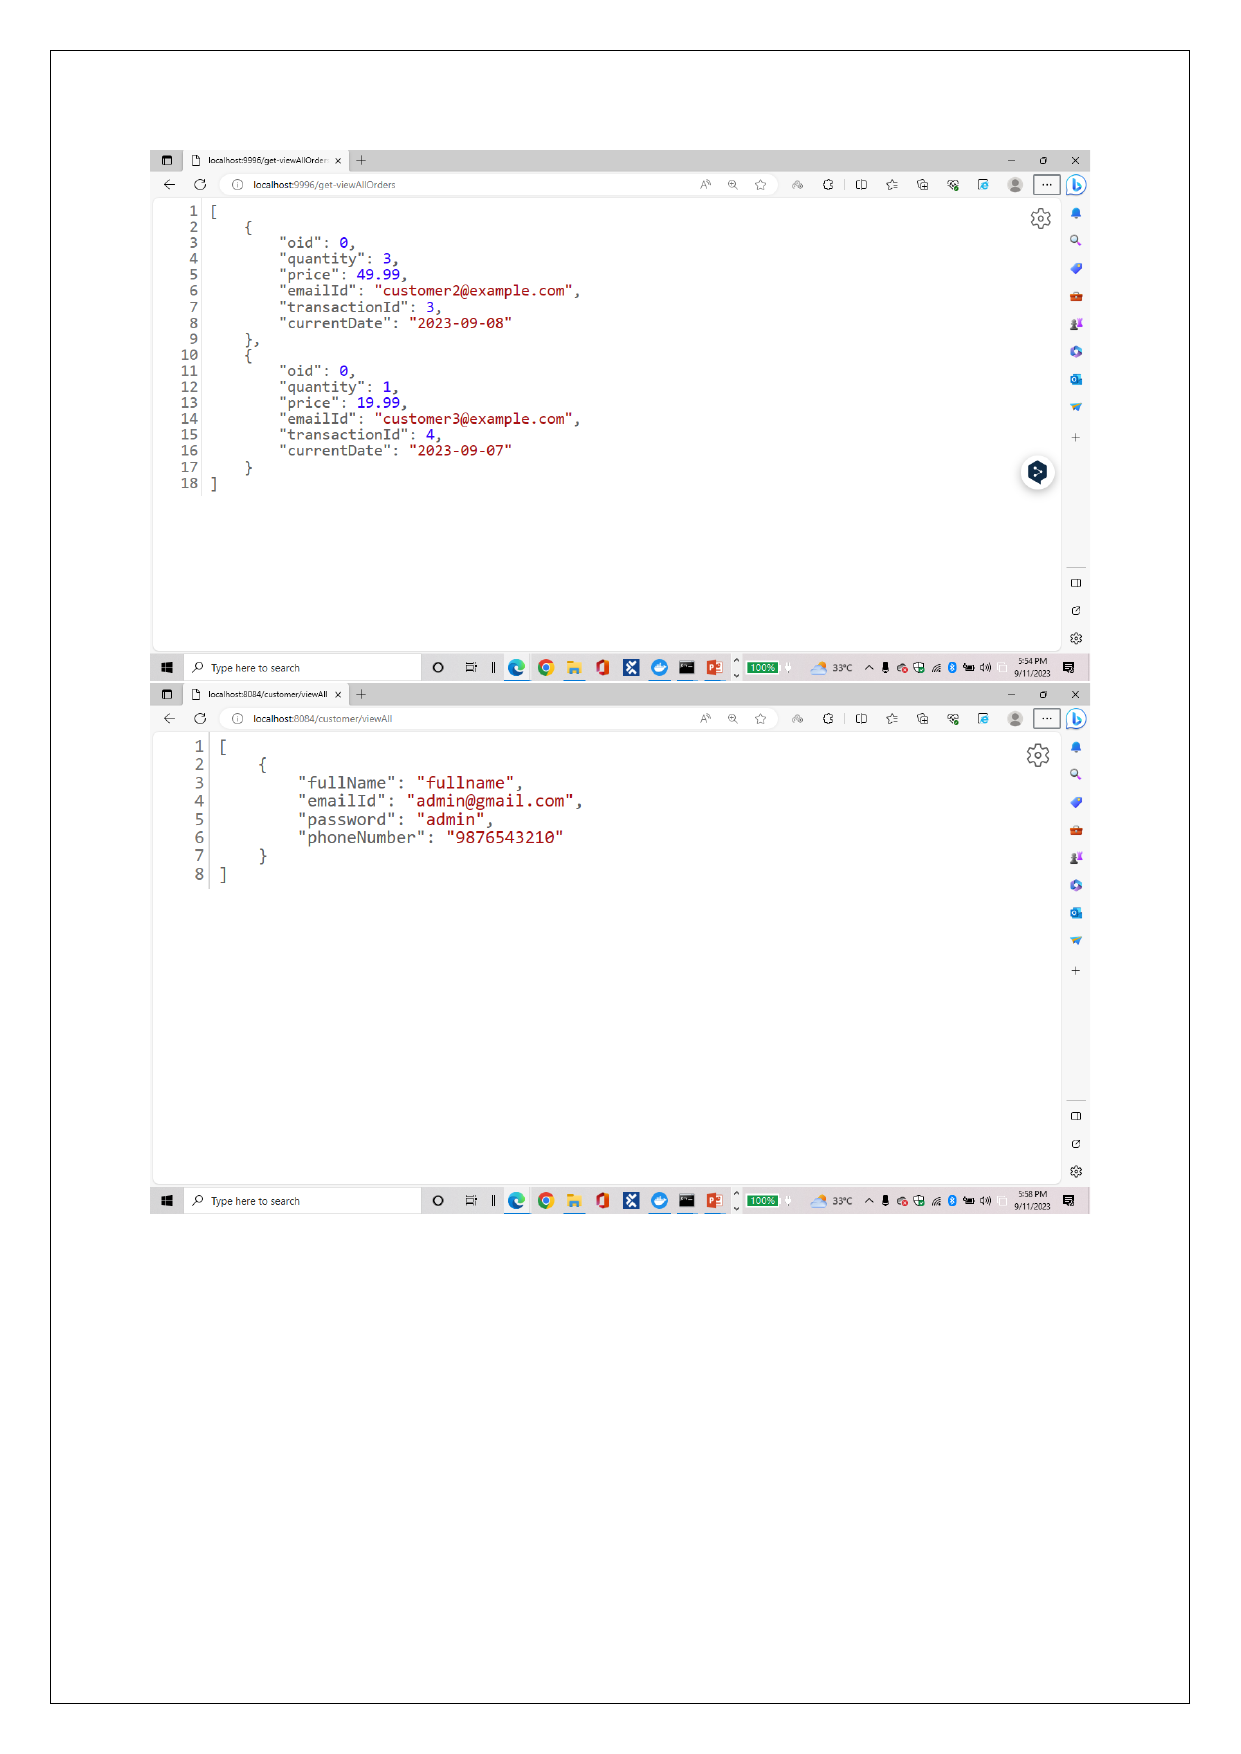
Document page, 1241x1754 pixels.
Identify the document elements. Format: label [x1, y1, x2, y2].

picture [150, 150, 1091, 681]
picture [150, 683, 1091, 1214]
